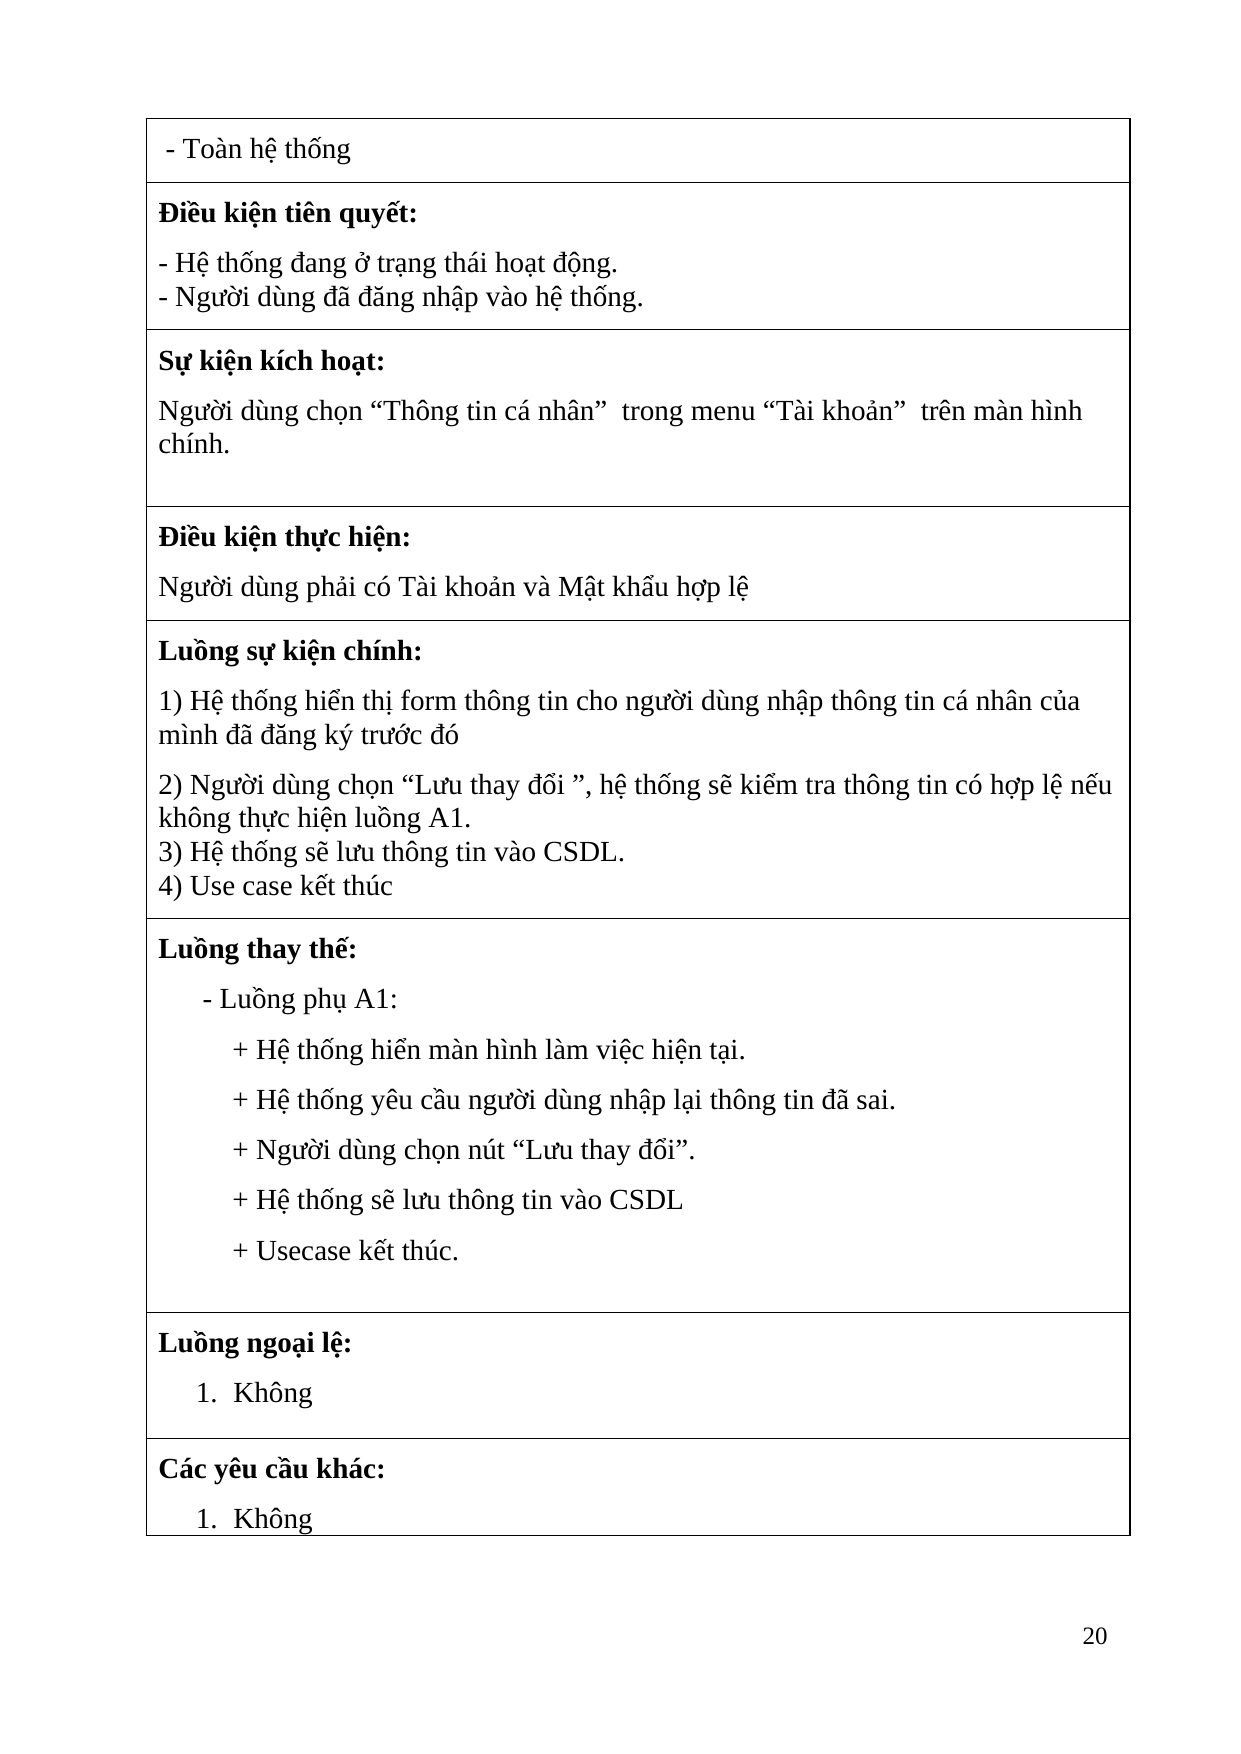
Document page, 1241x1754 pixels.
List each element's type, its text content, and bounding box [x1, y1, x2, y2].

table_cell Luồng ngoại lệ: Không [147, 1313, 1129, 1438]
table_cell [147, 119, 1129, 182]
table_cell Luồng sự kiện chính: 1) Hệ thống hiển thị form thông tin cho người dùng nhập thông tin cá nhân của mình đã đăng ký trước đó 2) Người dùng chọn “Lưu thay đổi ”, hệ thống sẽ kiểm tra thông tin có hợp lệ nếu không thực hiện luồng A1. 3) Hệ thống sẽ lưu thông tin vào CSDL. 4) Use case kết thúc [147, 621, 1129, 918]
table_cell Điều kiện tiên quyết: - Hệ thống đang ở trạng thái hoạt động. - Người dùng đã đăng nhập vào hệ thống. [147, 183, 1129, 329]
table_cell Luồng thay thế: - Luồng phụ A1: + Hệ thống hiển màn hình làm việc hiện tại. + Hệ thống yêu cầu người dùng nhập lại thông tin đã sai. + Người dùng chọn nút “Lưu thay đổi”. + Hệ thống sẽ lưu thông tin vào CSDL + Usecase kết thúc. [147, 919, 1129, 1312]
table_cell Sự kiện kích hoạt: Người dùng chọn “Thông tin cá nhân” trong menu “Tài khoản” trên màn hình chính. [147, 330, 1129, 506]
table_cell Điều kiện thực hiện: Người dùng phải có Tài khoản và Mật khẩu hợp lệ [147, 507, 1129, 619]
table_cell Các yêu cầu khác: Không [147, 1439, 1129, 1535]
